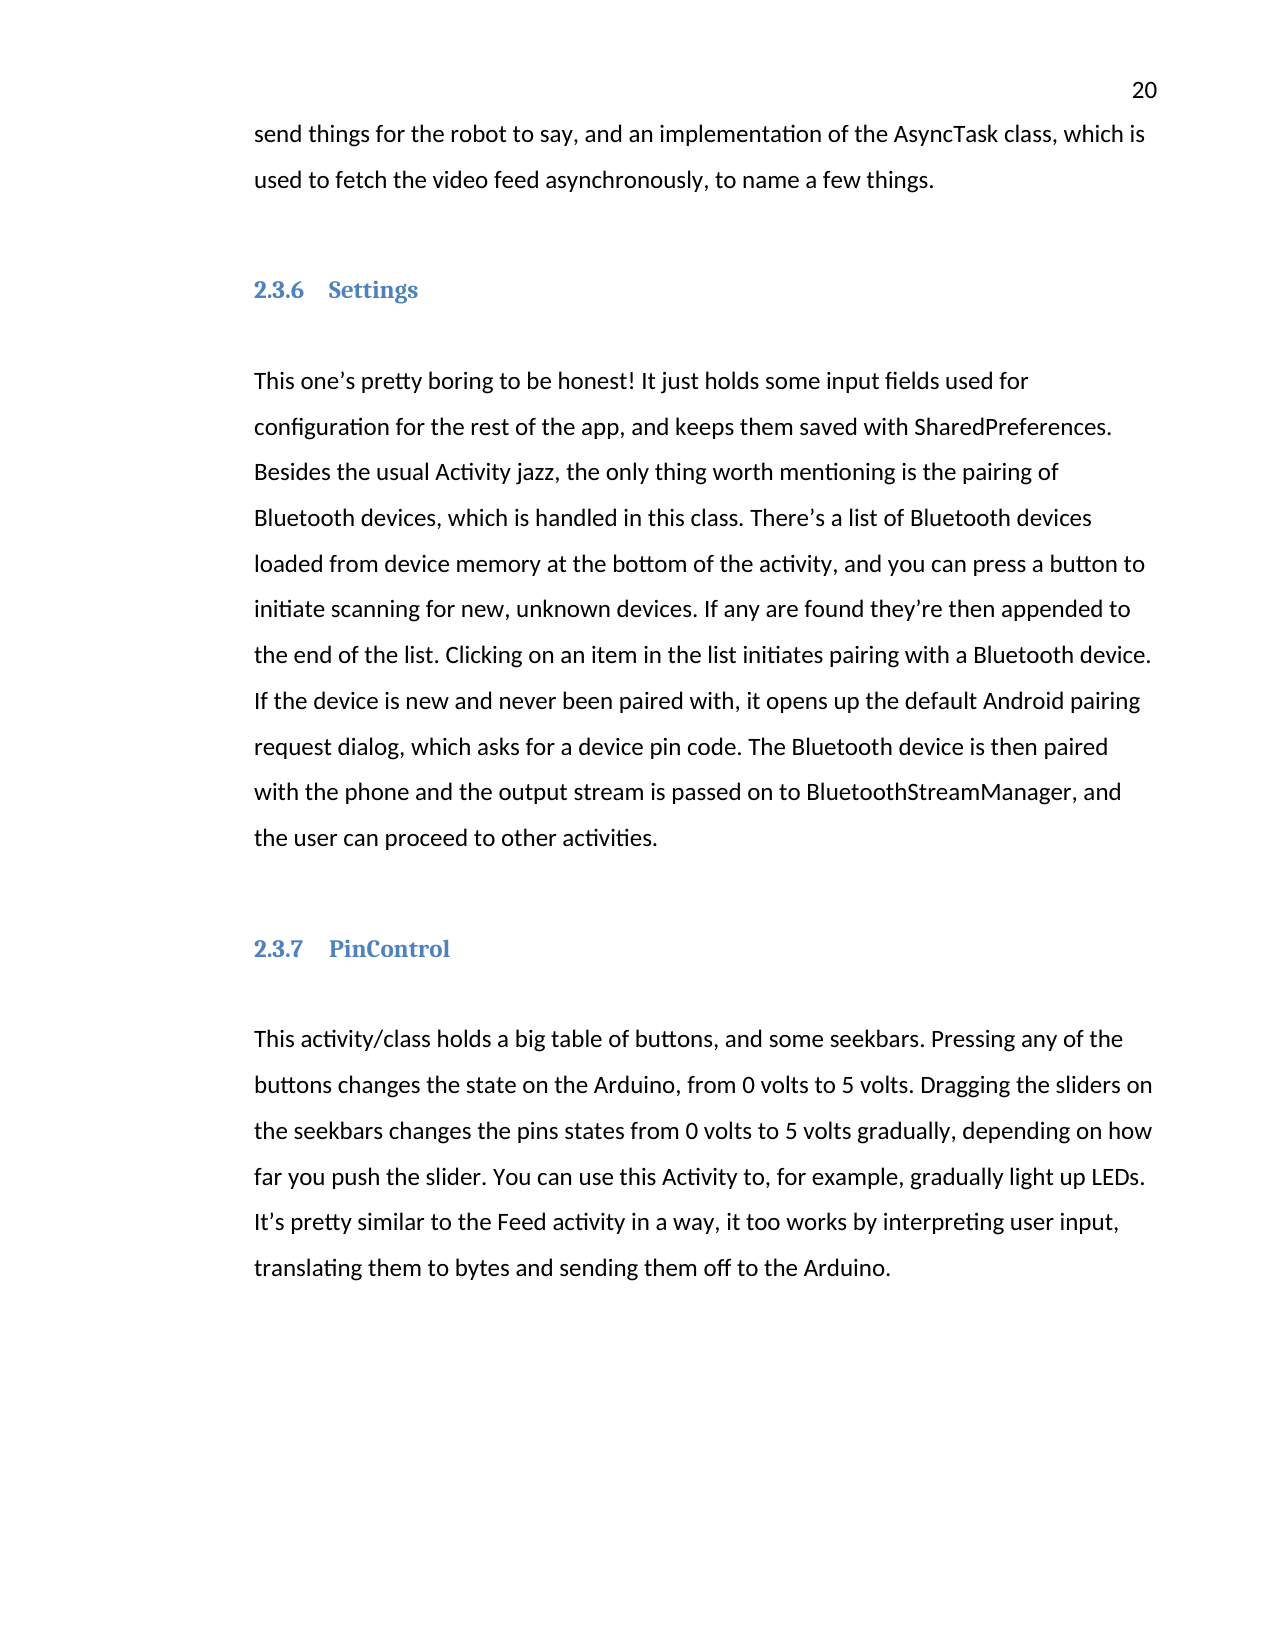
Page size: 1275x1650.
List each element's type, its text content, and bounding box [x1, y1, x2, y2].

text This activity/class holds a big table of buttons, and some seekbars. Pressing any of the buttons changes the state on the Arduino, from 0 volts to 5 volts. Dragging the sliders on the seekbars changes the pins states from 0 volts to 5 volts gradually, depending on how far you push the slider. You can use this Activity to, for example, gradually light up LEDs. It’s pretty similar to the Feed activity in a way, it too works by interpreting user input, translating them to bytes and sending them off to the Arduino. [254, 1023, 1157, 1283]
subtitle Settings [254, 276, 1157, 305]
subtitle PinControl [254, 934, 1157, 963]
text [254, 118, 1157, 194]
text This one’s pretty boring to be honest! It just holds some input fields used for configuration for the rest of the app, and keeps them saved with SharedPreferences. Besides the usual Activity jazz, the only thing worth mentioning is the pairing of Bluetooth devices, which is handled in this class. There’s a list of Bluetooth devices loaded from device memory at the bottom of the activity, and you can press a button to initiate scanning for new, unknown devices. If any are found they’re then appended to the end of the list. Clicking on an item in the list initiates pairing with a Bluetooth device. If the device is new and never been paired with, it opens up the default Android pairing request dialog, which asks for a device pin code. The Bluetooth device is then paired with the phone and the output stream is passed on to BluetoothStreamManager, and the user can proceed to other activities. [254, 365, 1157, 853]
